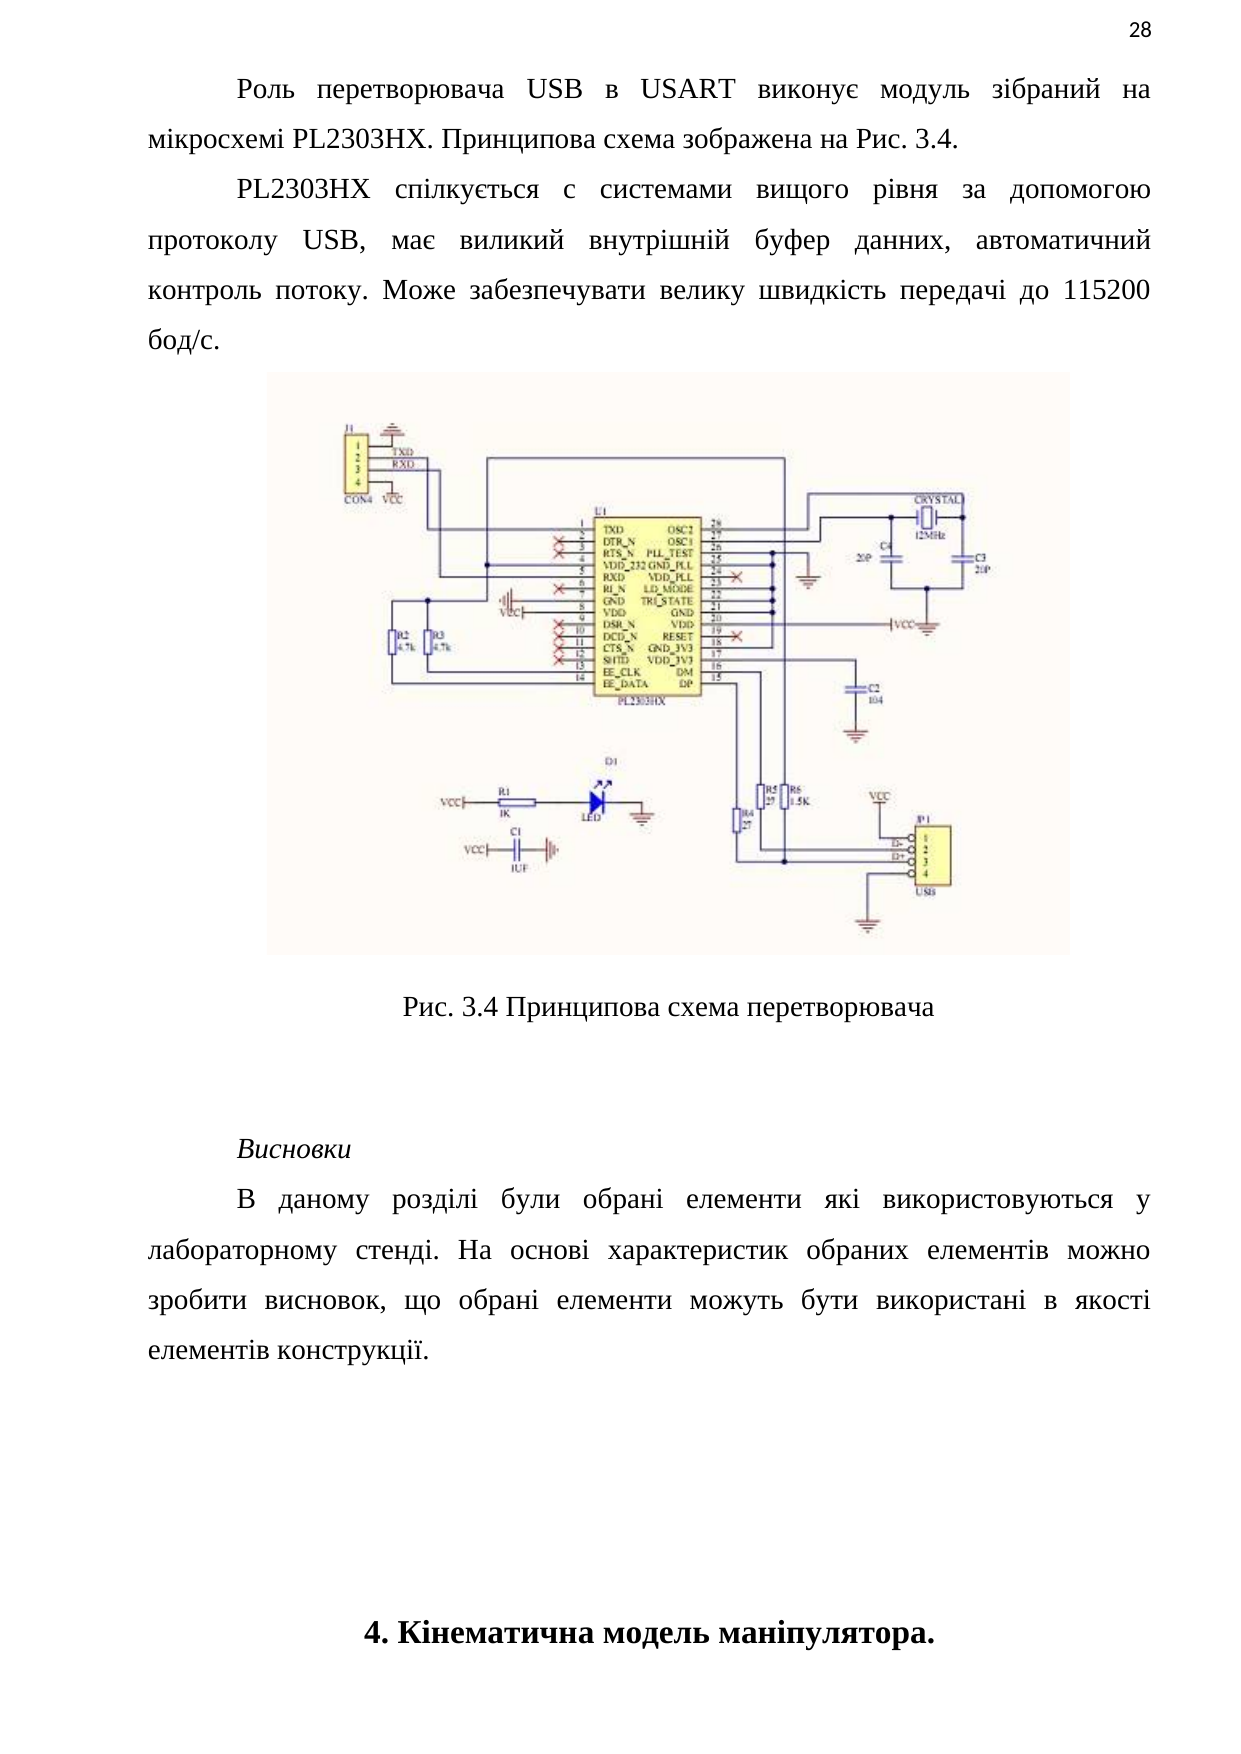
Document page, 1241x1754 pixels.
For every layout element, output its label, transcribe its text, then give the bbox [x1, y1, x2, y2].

picture [266, 372, 1070, 955]
text Рис. 3.4 Принципова схема перетворювача [185, 989, 1152, 1022]
text В даному розділі були обрані елементи які використовуються у лабораторному стенді. На основі характеристик обраних елементів можно зробити висновок, що обрані елементи можуть бути використані в якості елементів конструкції. [148, 1182, 1152, 1366]
text Висновки [148, 1131, 1152, 1165]
text PL2303HX спілкується с системами вищого рівня за допомогою протоколу USB, має виликий внутрішній буфер данних, автоматичний контроль потоку. Може забезпечувати велику швидкість передачі до 115200 бод/с. [148, 171, 1152, 356]
text 4. Кінематична модель маніпулятора. [148, 1613, 1152, 1651]
text Роль перетворювача USB в USART виконує модуль зібраний на мікросхемі PL2303HX. Принципова схема зображена на Рис. 3.4. [148, 71, 1152, 155]
